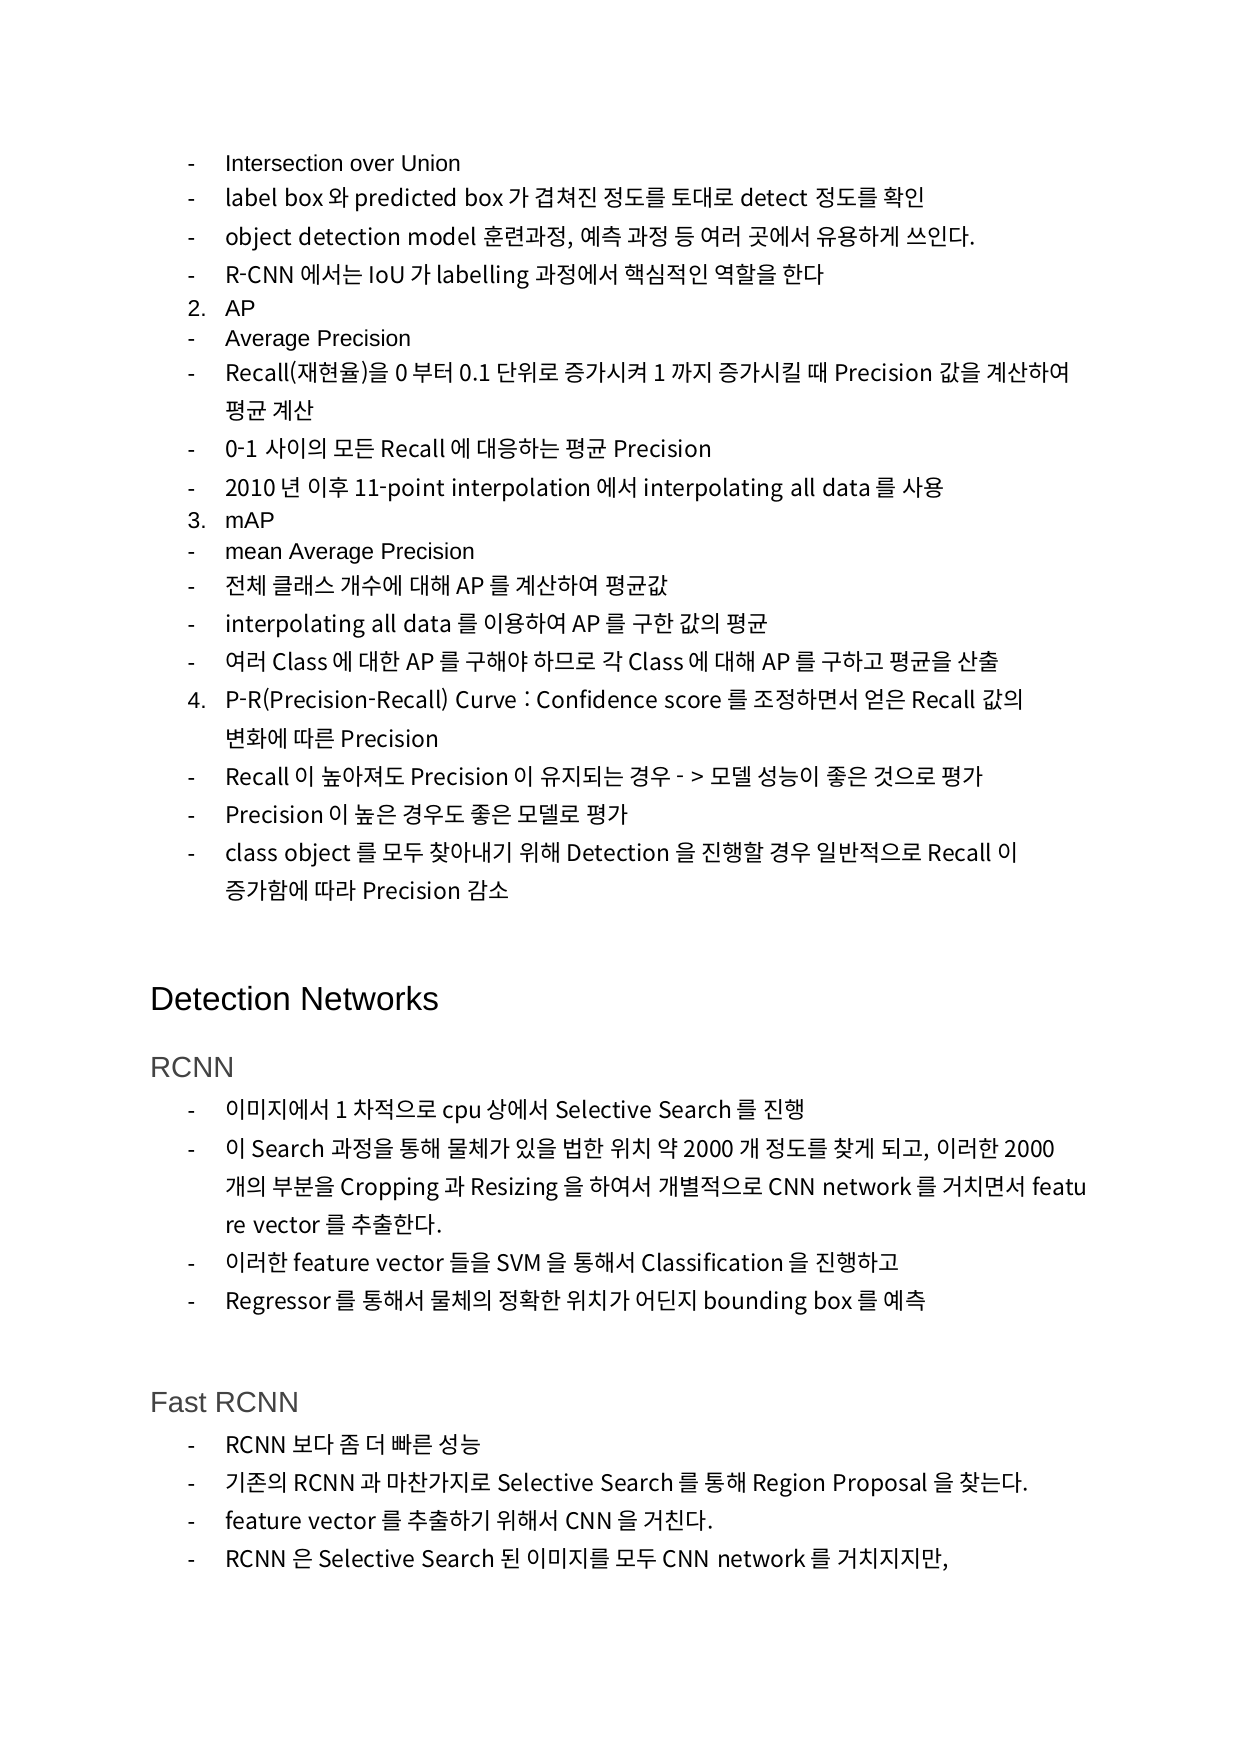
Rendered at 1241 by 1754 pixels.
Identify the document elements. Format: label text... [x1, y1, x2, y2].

list mean Average Precision [187, 538, 1090, 564]
subtitle Detection Networks [150, 979, 1090, 1017]
list class object를 모두 찾아내기 위해 Detection을 진행할 경우 일반적으로 Recall이 증가함에 따라 Precision 감소 [187, 835, 1090, 906]
list Average Precision [187, 325, 1090, 351]
list P-R(Precision-Recall) Curve : Confidence score를 조정하면서 얻은 Recall 값의 변화에 따른 Precision [187, 682, 1090, 754]
list label box와 predicted box가 겹쳐진 정도를 토대로 detect 정도를 확인 [187, 180, 1090, 213]
list RCNN보다 좀 더 빠른 성능 [187, 1427, 1090, 1460]
list object detection model 훈련과정, 예측 과정 등 여러 곳에서 유용하게 쓰인다. [187, 218, 1090, 252]
subtitle Fast RCNN [150, 1385, 1090, 1418]
list 2010년 이후 11-point interpolation에서 interpolating all data를 사용 [187, 469, 1090, 503]
list 기존의 RCNN과 마찬가지로 Selective Search를 통해 Region Proposal을 찾는다. [187, 1465, 1090, 1498]
list Recall이 높아져도 Precision이 유지되는 경우 - > 모델 성능이 좋은 것으로 평가 [187, 758, 1090, 792]
list interpolating all data를 이용하여 AP를 구한 값의 평균 [187, 606, 1090, 639]
list Regressor를 통해서 물체의 정확한 위치가 어딘지 bounding box를 예측 [187, 1283, 1090, 1316]
list 이 Search 과정을 통해 물체가 있을 법한 위치 약 2000개 정도를 찾게 되고, 이러한 2000개의 부분을 Cropping과 Resizing을 하여서 개별적으로 CNN network를 거치면서 feature vector를 추출한다. [187, 1131, 1090, 1240]
list Intersection over Union [187, 150, 1090, 176]
list RCNN은 Selective Search된 이미지를 모두 CNN network를 거치지지만, [187, 1541, 1090, 1574]
list 이미지에서 1차적으로 cpu상에서 Selective Search를 진행 [187, 1092, 1090, 1126]
list mAP [187, 507, 1090, 534]
list AP [187, 294, 1090, 321]
list Precision이 높은 경우도 좋은 모델로 평가 [187, 797, 1090, 830]
list 전체 클래스 개수에 대해 AP를 계산하여 평균값 [187, 568, 1090, 601]
subtitle RCNN [150, 1051, 1090, 1084]
list 0-1 사이의 모든 Recall에 대응하는 평균 Precision [187, 431, 1090, 464]
list R-CNN에서는 IoU가 labelling 과정에서 핵심적인 역할을 한다 [187, 256, 1090, 290]
list 이러한 feature vector들을 SVM을 통해서 Classification을 진행하고 [187, 1245, 1090, 1278]
list Recall(재현율)을 0부터 0.1단위로 증가시켜 1까지 증가시킬 때 Precision 값을 계산하여 평균 계산 [187, 355, 1090, 426]
list 여러 Class에 대한 AP를 구해야 하므로 각 Class에 대해 AP를 구하고 평균을 산출 [187, 644, 1090, 677]
list feature vector를 추출하기 위해서 CNN을 거친다. [187, 1503, 1090, 1536]
